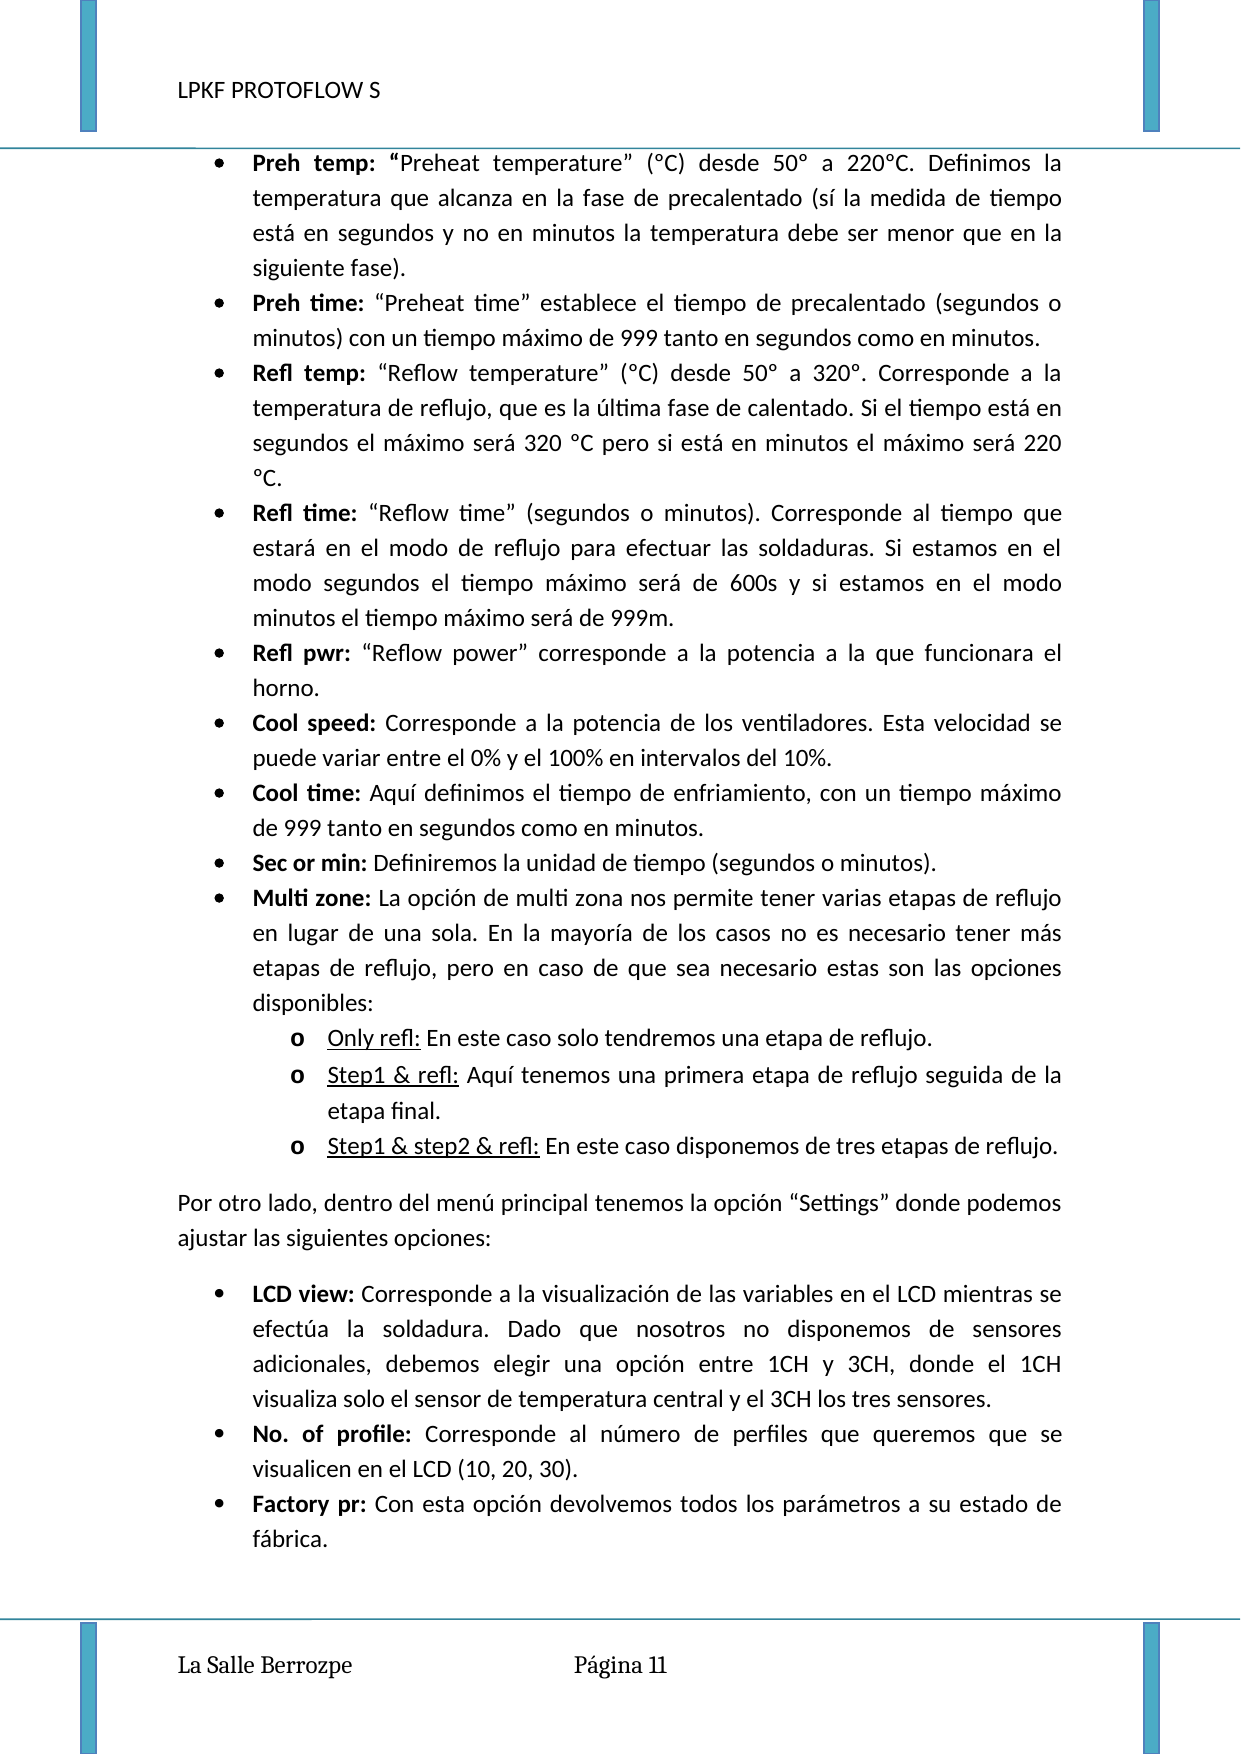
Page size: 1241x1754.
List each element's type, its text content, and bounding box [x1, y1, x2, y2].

list Cool time: Aquí definimos el tiempo de enfriamiento, con un tiempo máximo de 999 tanto en segundos como en minutos. [215, 778, 1063, 843]
text Por otro lado, dentro del menú principal tenemos la opción “Settings” donde podemos ajustar las siguientes opciones: [177, 1188, 1063, 1253]
list Preh temp: “Preheat temperature” (ºC) desde 50º a 220ºC. Definimos la temperatura que alcanza en la fase de precalentado (sí la medida de tiempo está en segundos y no en minutos la temperatura debe ser menor que en la siguiente fase). [215, 148, 1063, 283]
list No. of profile: Corresponde al número de perfiles que queremos que se visualicen en el LCD (10, 20, 30). [215, 1418, 1063, 1484]
list Sec or min: Definiremos la unidad de tiempo (segundos o minutos). [215, 848, 1063, 878]
list LCD view: Corresponde a la visualización de las variables en el LCD mientras se efectúa la soldadura. Dado que nosotros no disponemos de sensores adicionales, debemos elegir una opción entre 1CH y 3CH, donde el 1CH visualiza solo el sensor de temperatura central y el 3CH los tres sensores. [215, 1278, 1063, 1414]
list Only refl: En este caso solo tendremos una etapa de reflujo. [290, 1023, 1063, 1054]
list Step1 & step2 & refl: En este caso disponemos de tres etapas de reflujo. [290, 1130, 1063, 1162]
list Multi zone: La opción de multi zona nos permite tener varias etapas de reflujo en lugar de una sola. En la mayoría de los casos no es necesario tener más etapas de reflujo, pero en caso de que sea necesario estas son las opciones disponibles: [215, 883, 1063, 1018]
list Step1 & refl: Aquí tenemos una primera etapa de reflujo seguida de la etapa final. [290, 1059, 1063, 1126]
list Cool speed: Corresponde a la potencia de los ventiladores. Esta velocidad se puede variar entre el 0% y el 100% en intervalos del 10%. [215, 708, 1063, 773]
list Preh time: “Preheat time” establece el tiempo de precalentado (segundos o minutos) con un tiempo máximo de 999 tanto en segundos como en minutos. [215, 288, 1063, 353]
list Factory pr: Con esta opción devolvemos todos los parámetros a su estado de fábrica. [215, 1488, 1063, 1554]
list Refl pwr: “Reflow power” corresponde a la potencia a la que funcionara el horno. [215, 638, 1063, 703]
list Refl time: “Reflow time” (segundos o minutos). Corresponde al tiempo que estará en el modo de reflujo para efectuar las soldaduras. Si estamos en el modo segundos el tiempo máximo será de 600s y si estamos en el modo minutos el tiempo máximo será de 999m. [215, 498, 1063, 633]
list Refl temp: “Reflow temperature” (ºC) desde 50º a 320º. Corresponde a la temperatura de reflujo, que es la última fase de calentado. Si el tiempo está en segundos el máximo será 320 ºC pero si está en minutos el máximo será 220 ºC. [215, 358, 1063, 493]
